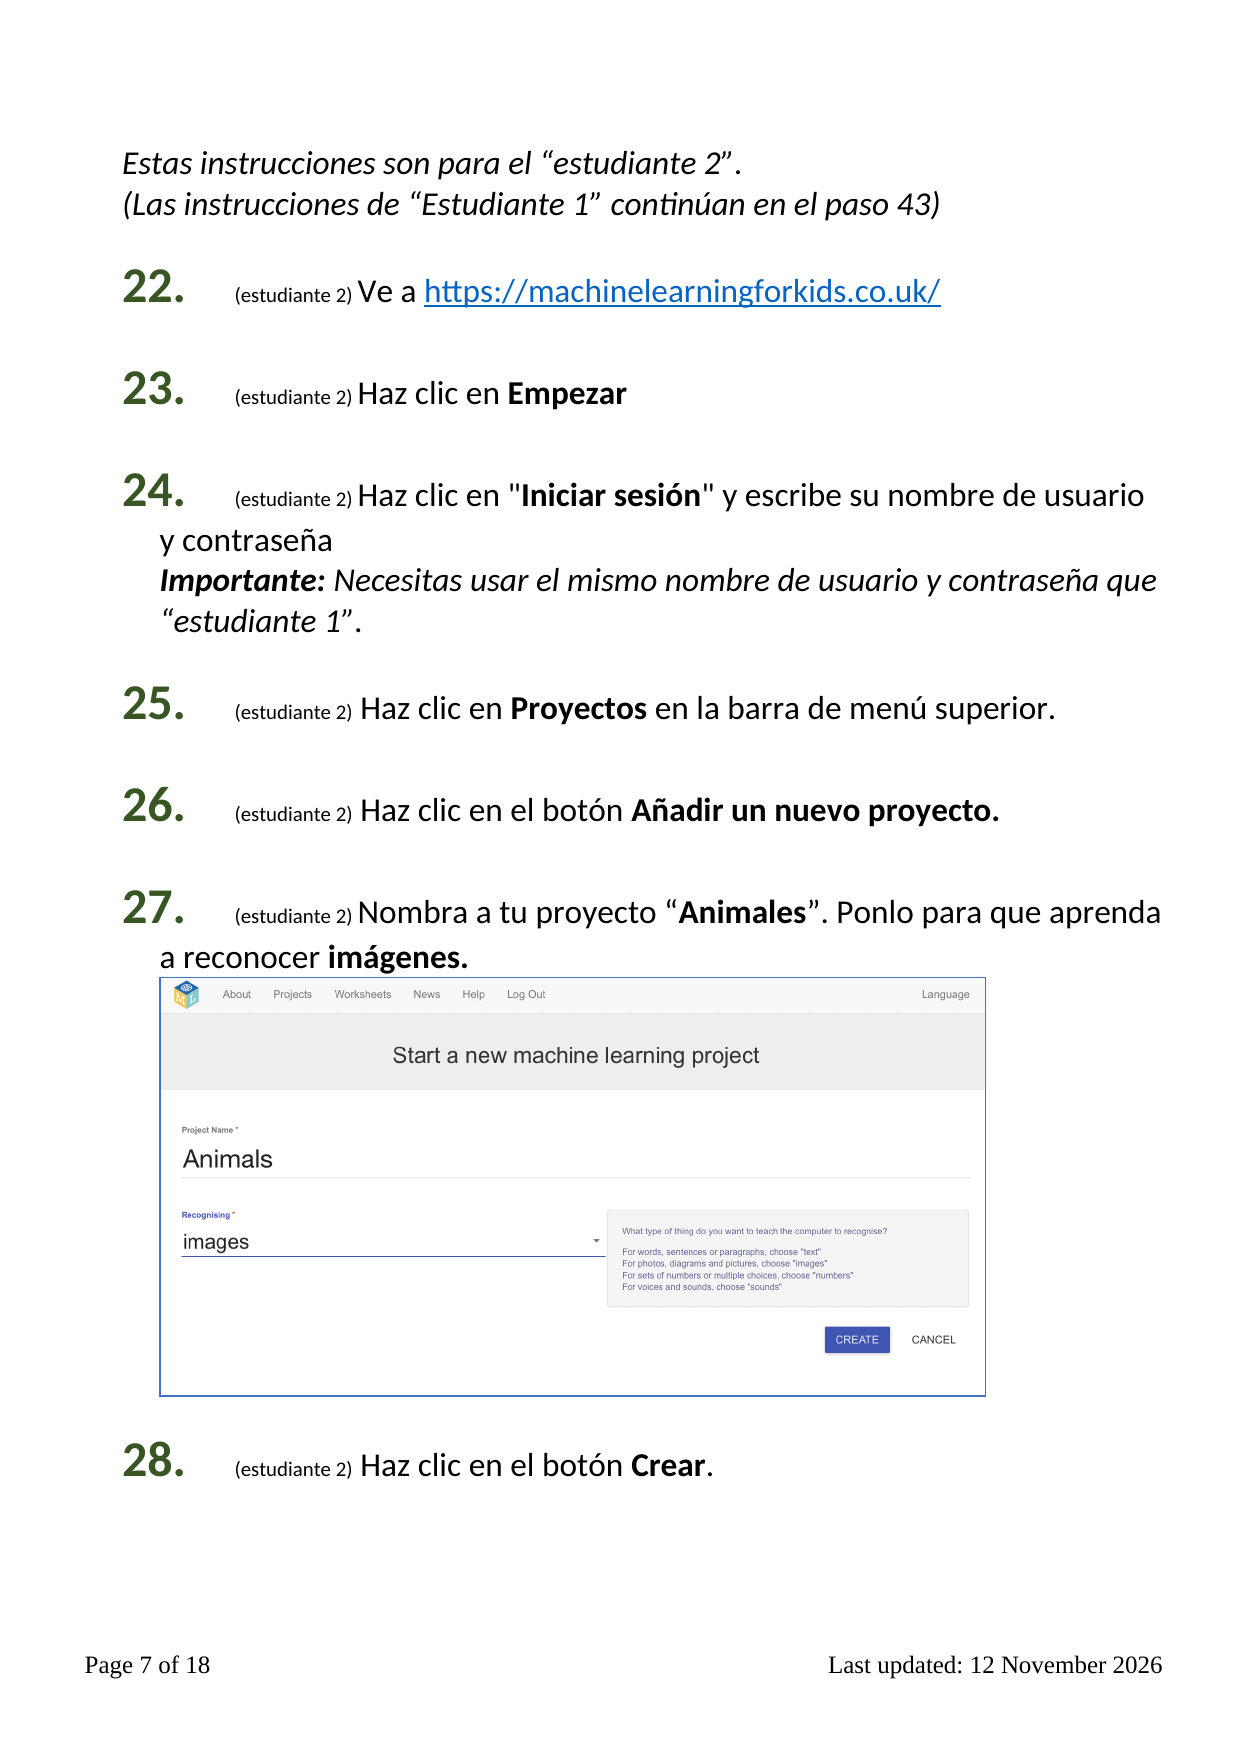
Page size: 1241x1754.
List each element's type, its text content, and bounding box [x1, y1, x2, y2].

text (Las instrucciones de “Estudiante 1” continúan en el paso 43) [122, 183, 1163, 254]
text Estas instrucciones son para el “estudiante 2”. [122, 142, 1163, 183]
list Importante: Necesitas usar el mismo nombre de usuario y contraseña que “estudiante 1”. [159, 559, 1163, 671]
list (estudiante 2) Haz clic en el botón Crear. [122, 1427, 1163, 1488]
list (estudiante 2) Haz clic en Empezar [122, 356, 1163, 417]
list (estudiante 2) Haz clic en "Iniciar sesión" y escribe su nombre de usuario y contraseña [122, 457, 1163, 559]
picture [161, 978, 985, 1395]
list (estudiante 2) Haz clic en el botón Añadir un nuevo proyecto. [122, 773, 1163, 834]
list (estudiante 2) Ve a https://machinelearningforkids.co.uk/ [122, 254, 1163, 315]
list (estudiante 2) Haz clic en Proyectos en la barra de menú superior. [122, 671, 1163, 732]
